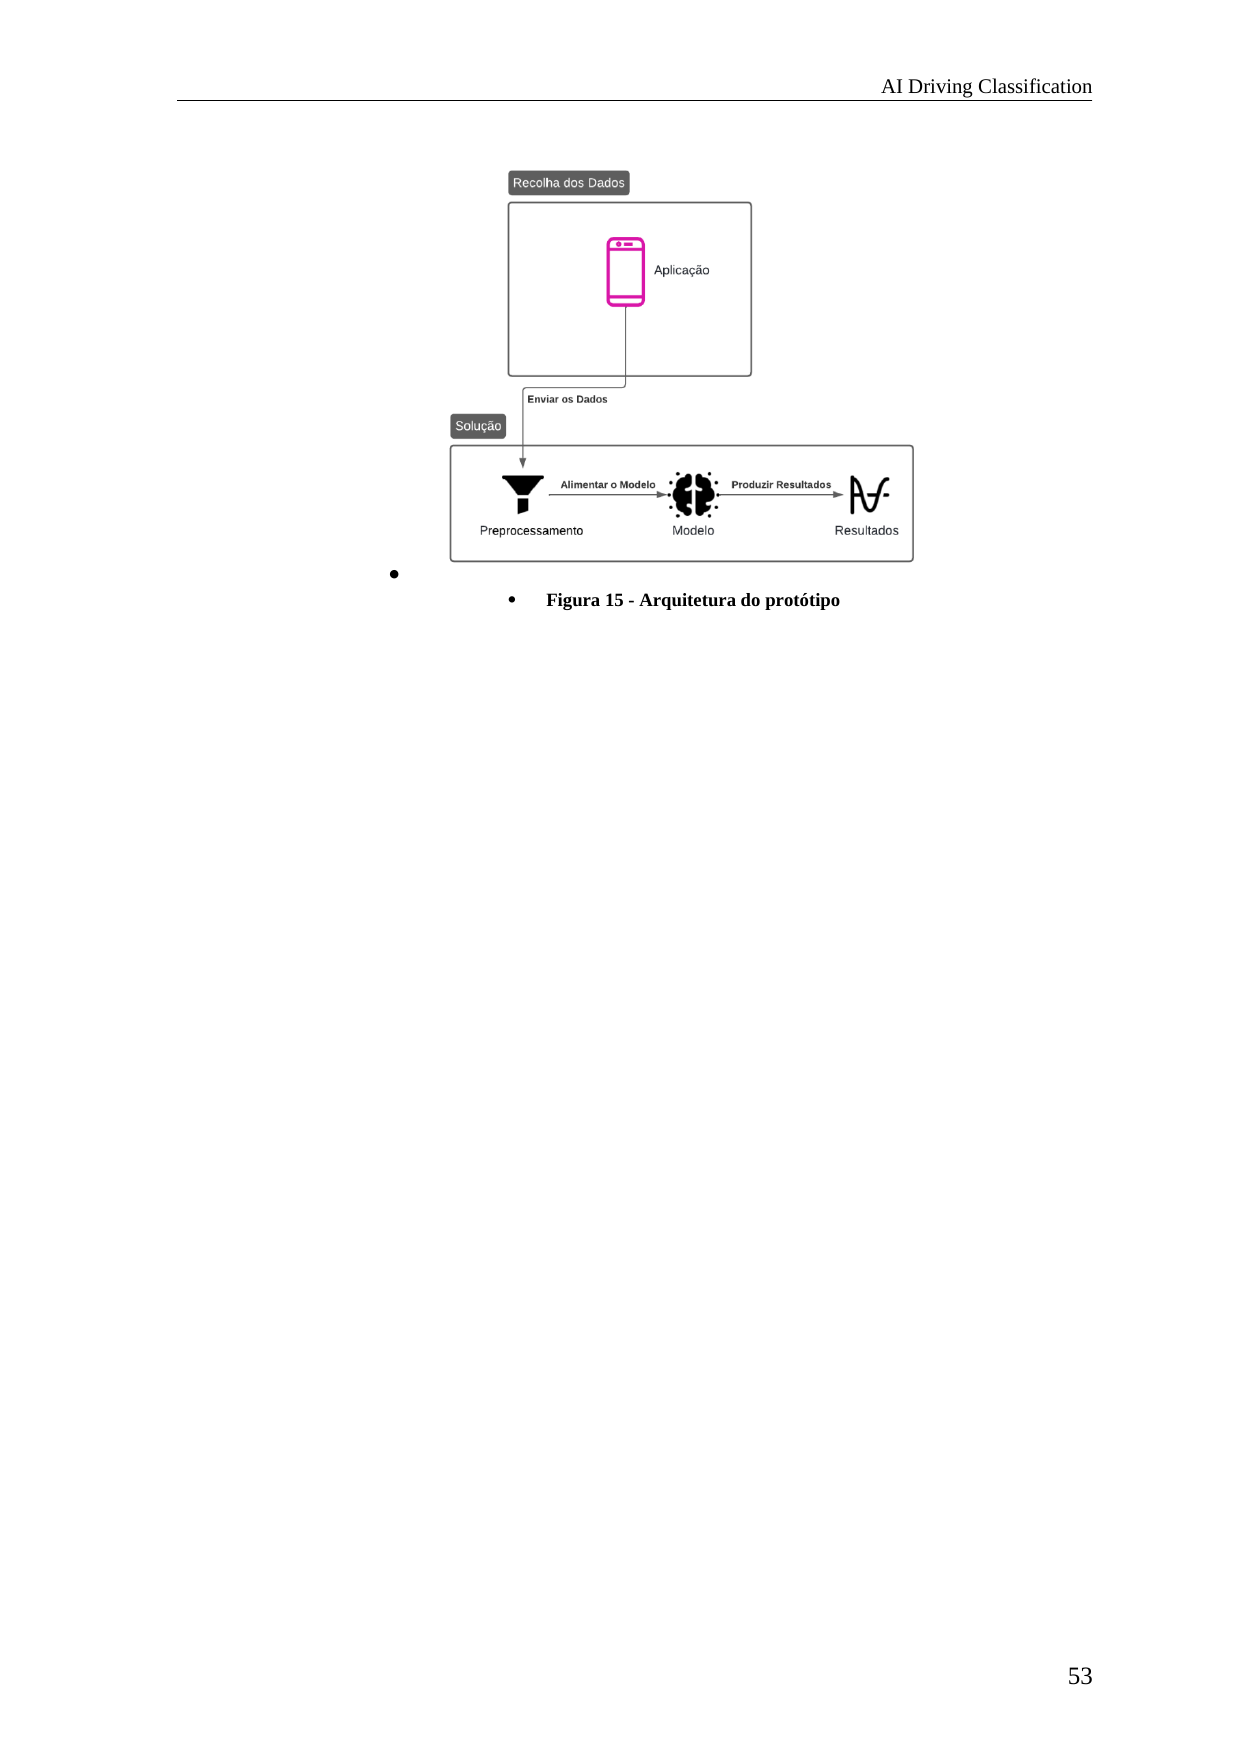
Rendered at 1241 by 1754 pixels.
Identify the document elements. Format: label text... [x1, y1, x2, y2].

picture [427, 147, 959, 584]
